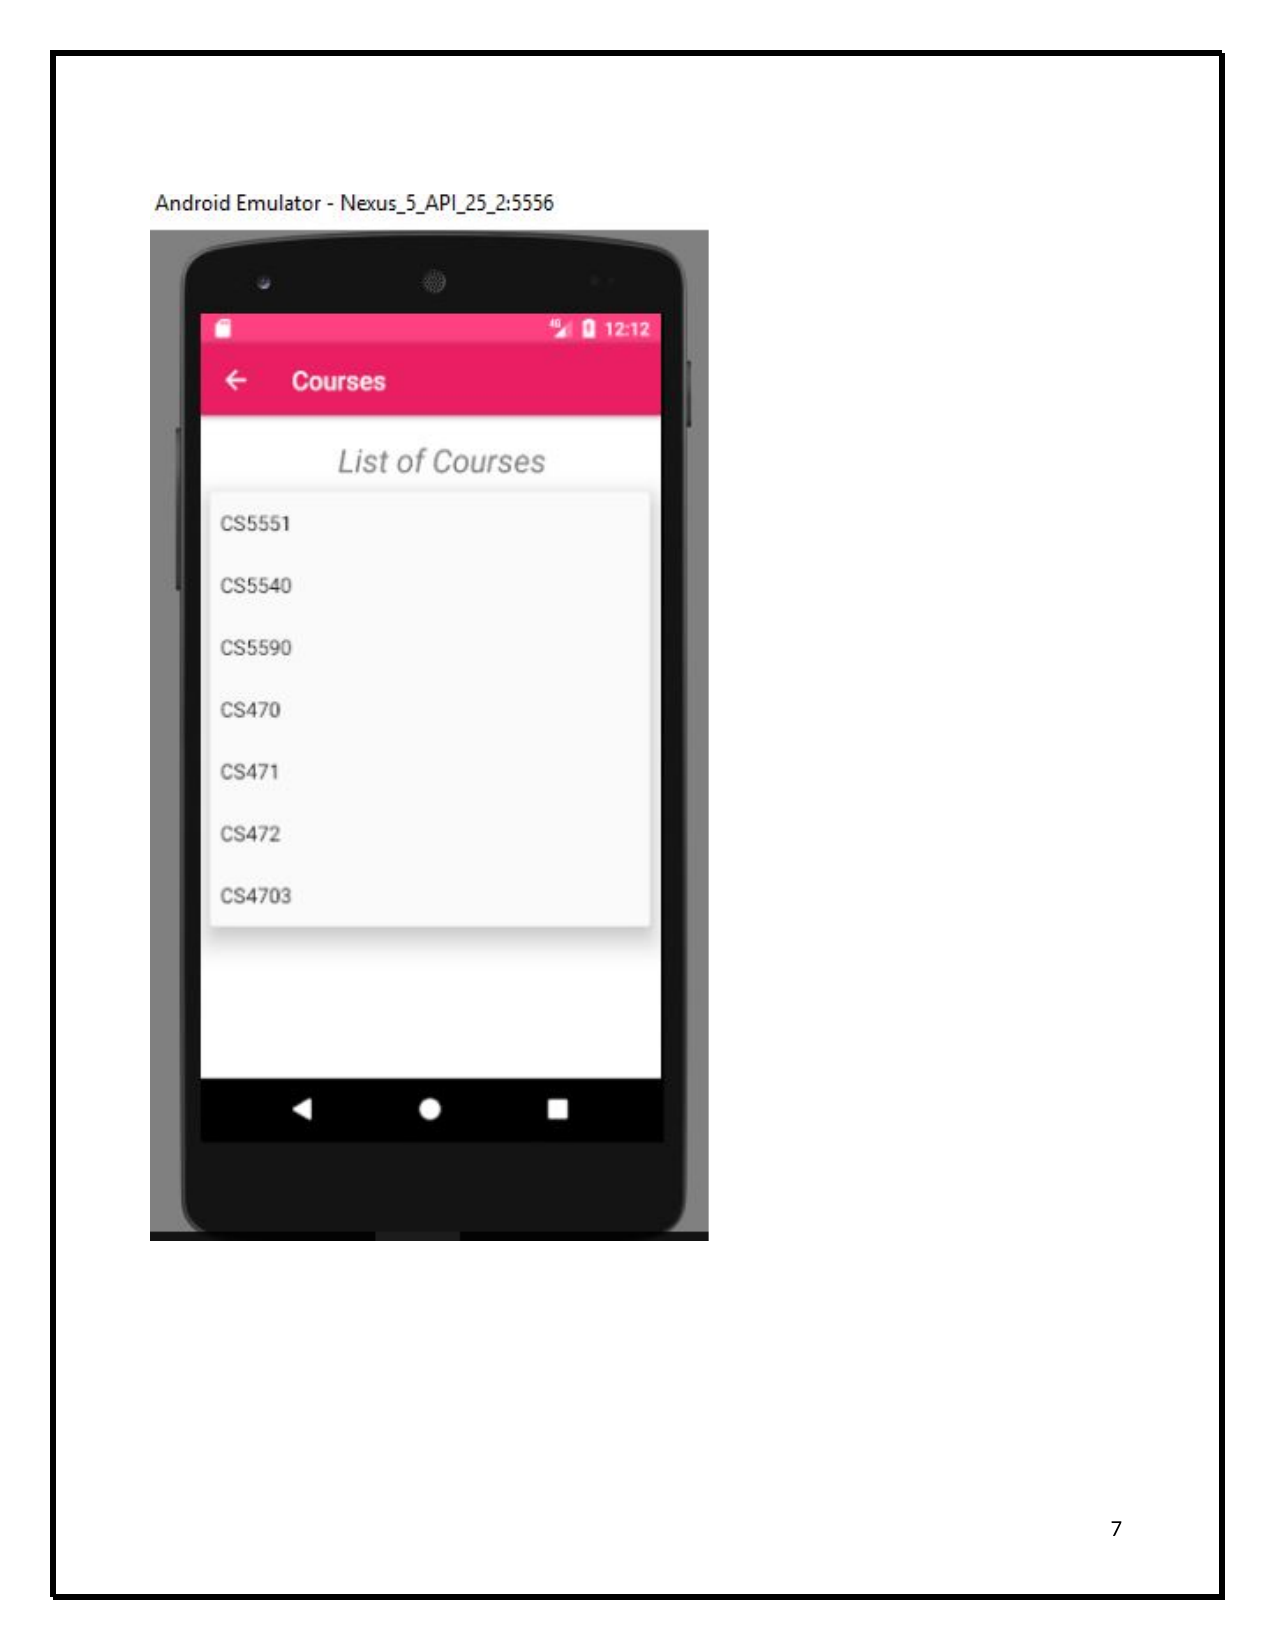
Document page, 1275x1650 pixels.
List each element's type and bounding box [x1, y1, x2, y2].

picture [150, 194, 709, 1241]
